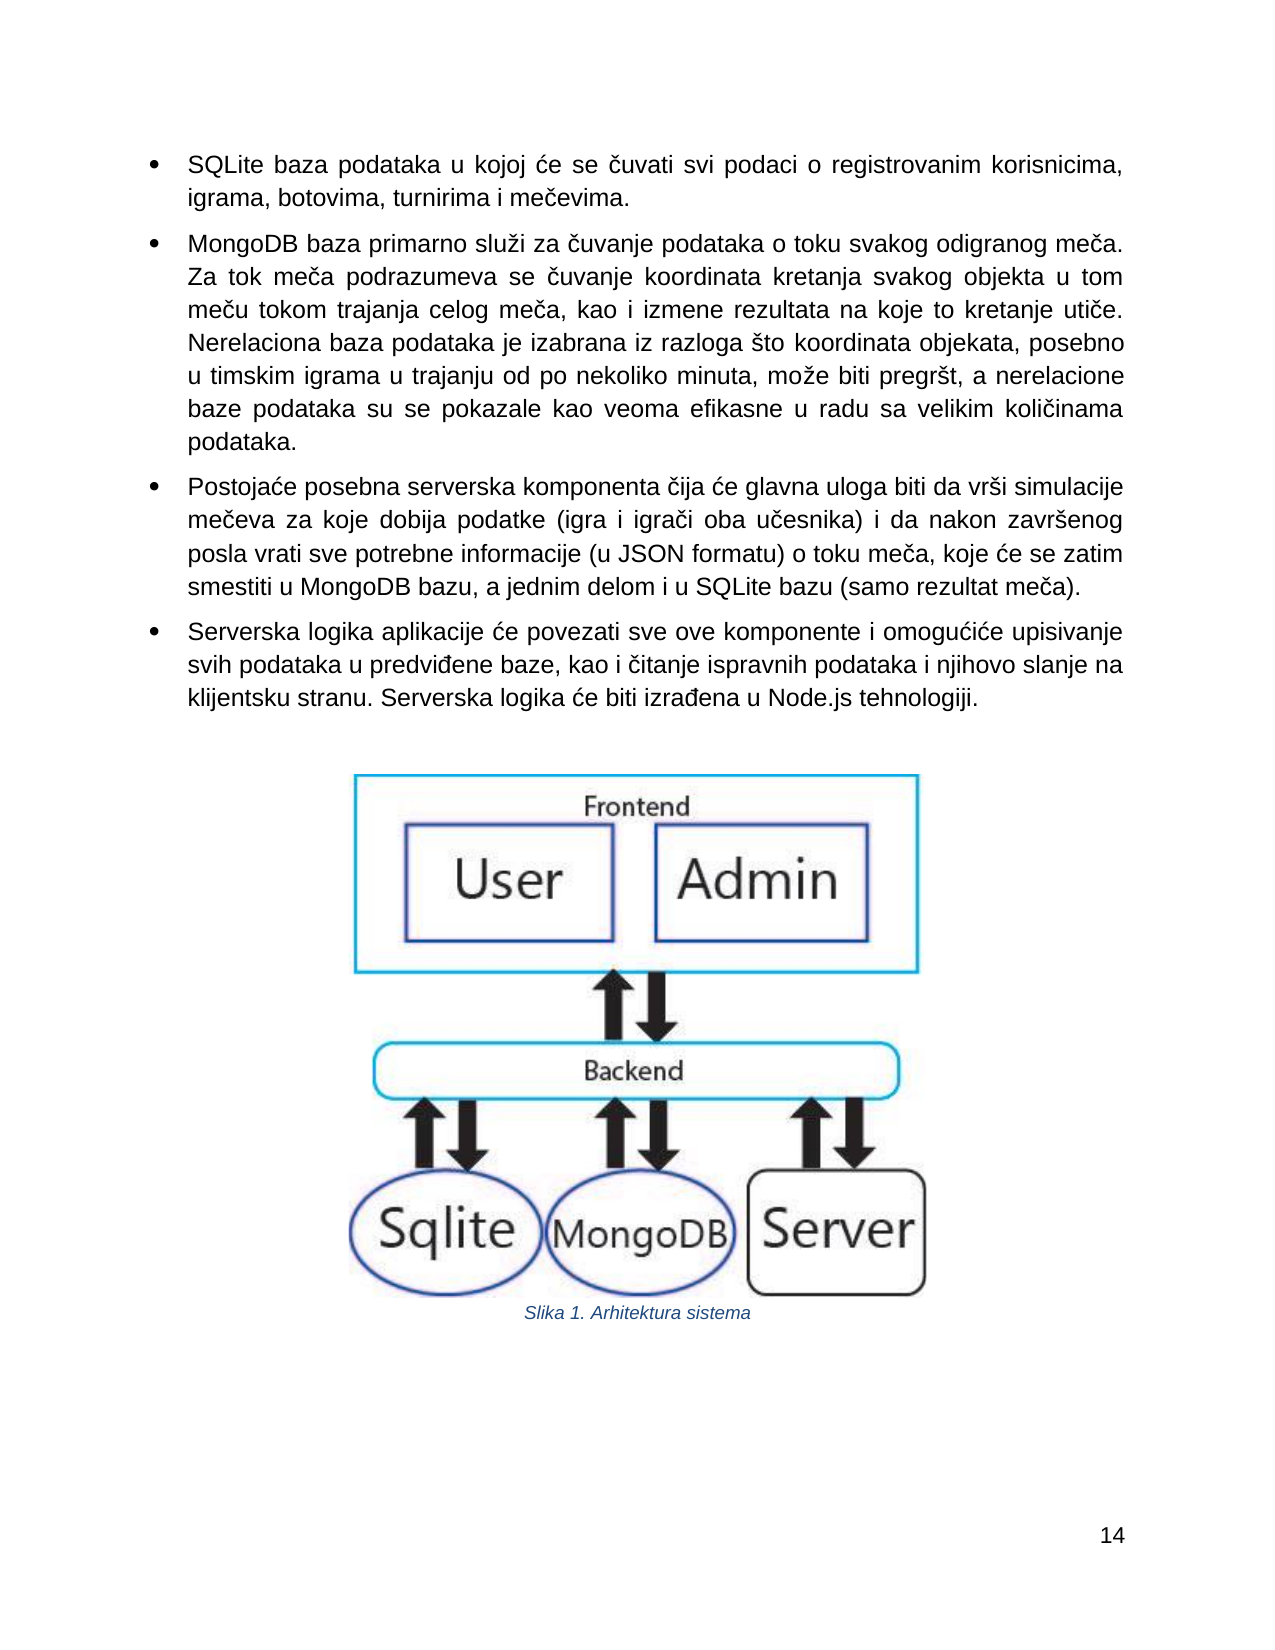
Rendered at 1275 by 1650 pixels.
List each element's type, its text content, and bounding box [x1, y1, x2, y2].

list MongoDB baza primarno služi za čuvanje podataka o toku svakog odigranog meča. Za tok meča podrazumeva se čuvanje koordinata kretanja svakog objekta u tom meču tokom trajanja celog meča, kao i izmene rezultata na koje to kretanje utiče. Nerelaciona baza podataka je izabrana iz razloga što koordinata objekata, posebno u timskim igrama u trajanju od po nekoliko minuta, može biti pregršt, a nerelacione baze podataka su se pokazale kao veoma efikasne u radu sa velikim količinama podataka. [150, 229, 1125, 456]
list Serverska logika aplikacije će povezati sve ove komponente i omogućiće upisivanje svih podataka u predviđene baze, kao i čitanje ispravnih podataka i njihovo slanje na klijentsku stranu. Serverska logika će biti izrađena u Node.js tehnologiji. [150, 617, 1125, 712]
picture [348, 774, 927, 1298]
list Postojaće posebna serverska komponenta čija će glavna uloga biti da vrši simulacije mečeva za koje dobija podatke (igra i igrači oba učesnika) i da nakon završenog posla vrati sve potrebne informacije (u JSON formatu) o toku meča, koje će se zatim smestiti u MongoDB bazu, a jednim delom i u SQLite bazu (samo rezultat meča). [150, 472, 1125, 600]
list SQLite baza podataka u kojoj će se čuvati svi podaci o registrovanim korisnicima, igrama, botovima, turnirima i mečevima. [150, 150, 1125, 212]
